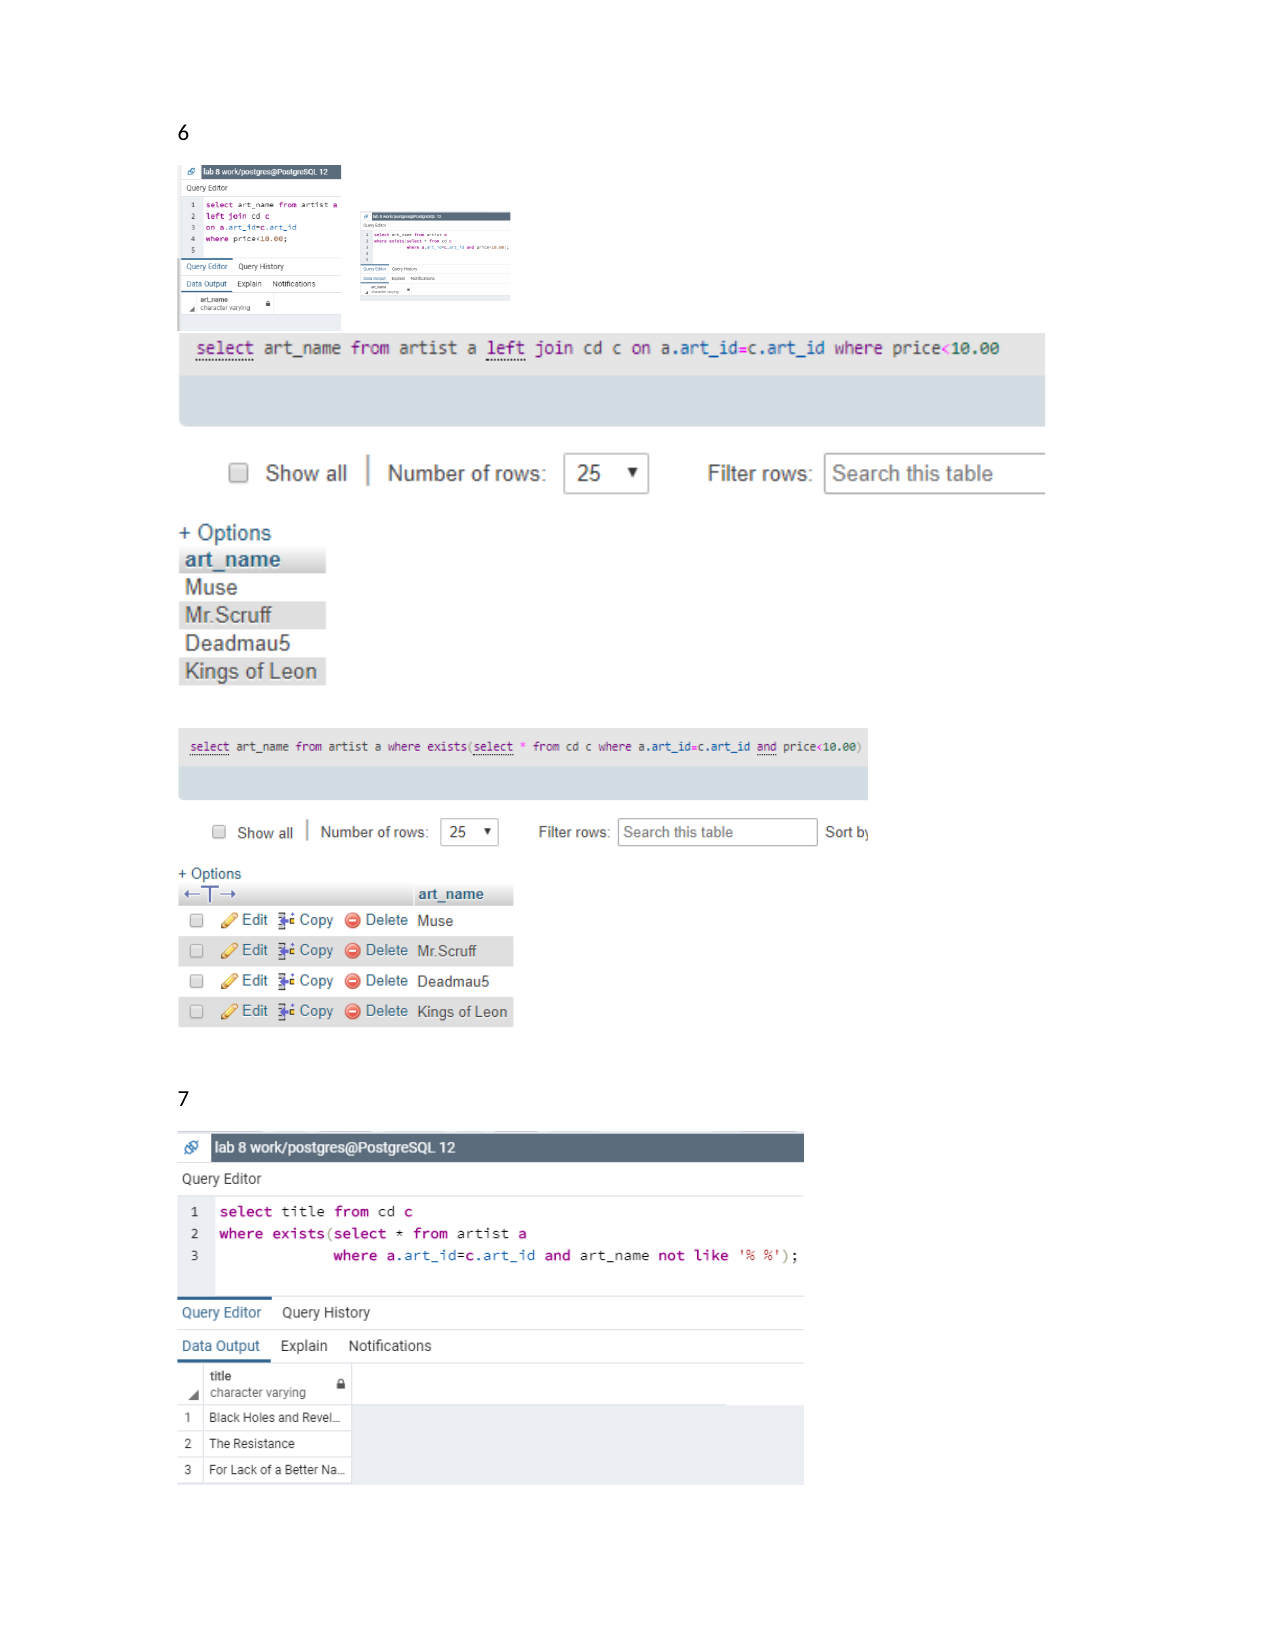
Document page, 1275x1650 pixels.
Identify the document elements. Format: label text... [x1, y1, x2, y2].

picture [177, 333, 1046, 710]
picture [177, 728, 868, 1035]
picture [177, 1131, 804, 1485]
text 6 [177, 118, 1186, 146]
picture [360, 211, 511, 301]
picture [177, 165, 342, 331]
text 7 [177, 1084, 1186, 1112]
